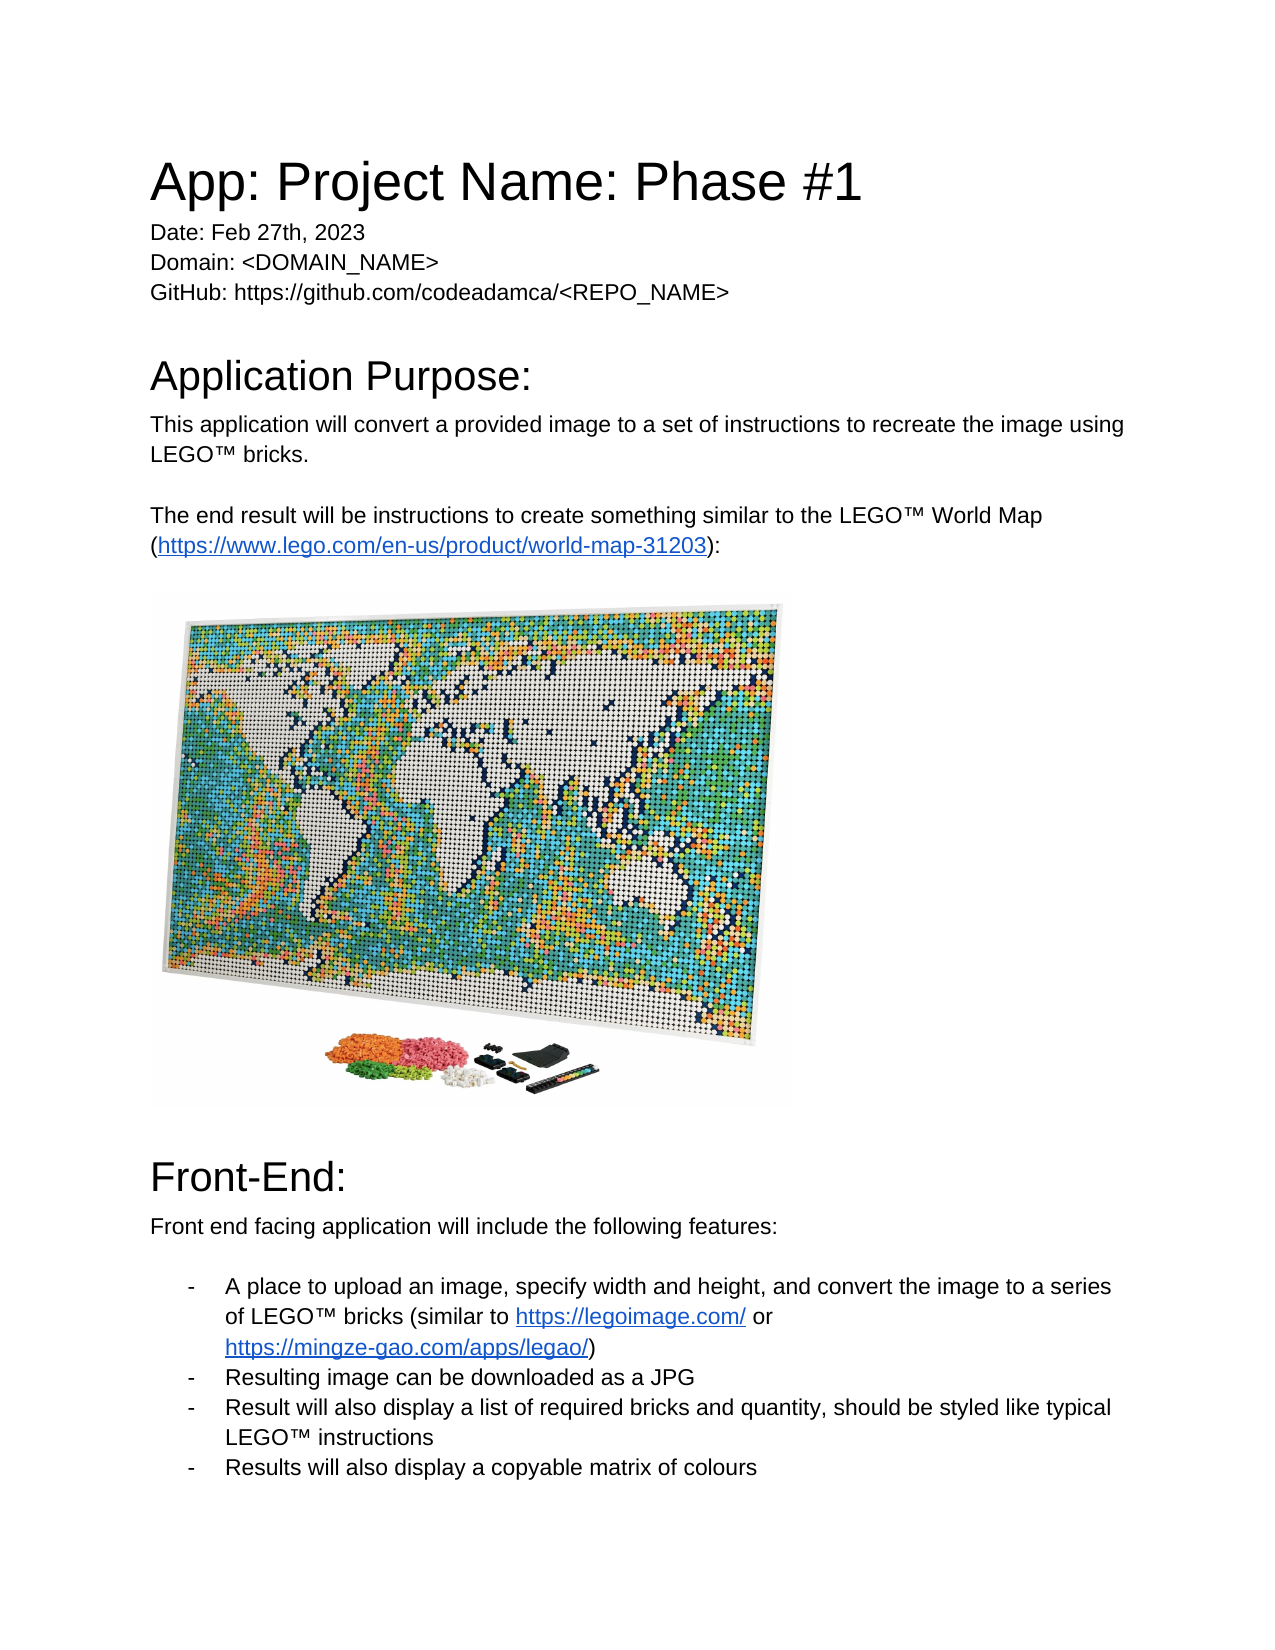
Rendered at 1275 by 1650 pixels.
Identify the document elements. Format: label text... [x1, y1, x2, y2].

text This application will convert a provided image to a set of instructions to recreate the image using LEGO™ bricks. [150, 411, 1125, 468]
title App: Project Name: Phase #1 [150, 150, 1125, 212]
text Front end facing application will include the following features: [150, 1213, 1125, 1239]
list Results will also display a copyable matrix of colours [187, 1454, 1125, 1481]
list Resulting image can be downloaded as a JPG [187, 1364, 1125, 1390]
text The end result will be instructions to create something similar to the LEGO™ World Map (https://www.lego.com/en-us/product/world-map-31203): [150, 502, 1125, 558]
text GitHub: https://github.com/codeadamca/<REPO_NAME> [150, 279, 1125, 305]
subtitle Application Purpose: [150, 351, 1125, 399]
text Date: Feb 27th, 2023 Domain: <DOMAIN_NAME> [150, 218, 1125, 275]
list Result will also display a list of required bricks and quantity, should be styled like typical LEGO™ instructions [187, 1394, 1125, 1450]
list A place to upload an image, specify width and height, and convert the image to a series of LEGO™ bricks (similar to https://legoimage.com/ or https://mingze-gao.com/apps/legao/) [187, 1273, 1125, 1360]
picture [150, 592, 793, 1107]
subtitle Front-End: [150, 1152, 1125, 1200]
